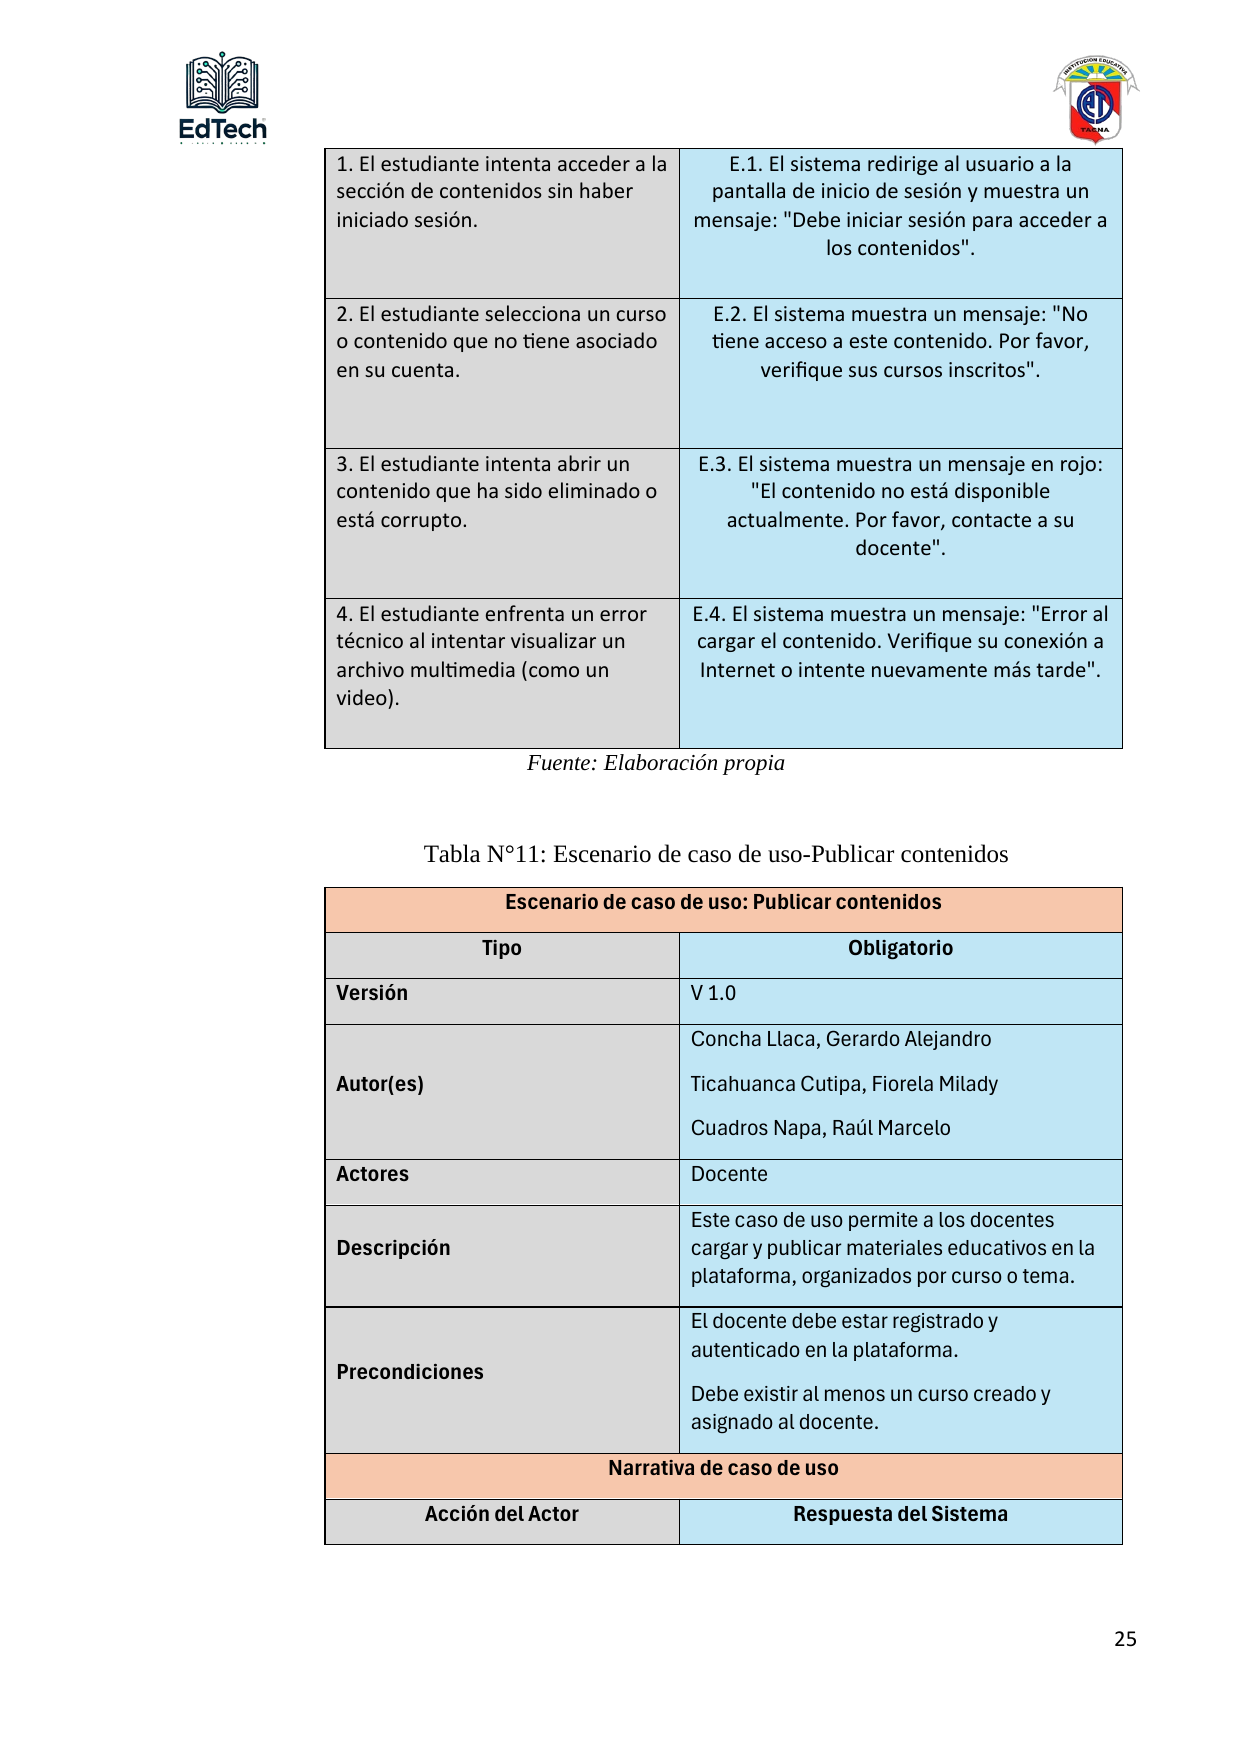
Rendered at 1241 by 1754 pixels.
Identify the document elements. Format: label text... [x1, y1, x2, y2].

table_cell E.4. El sistema muestra un mensaje: "Error al cargar el contenido. Verifique su conexión a Internet o intente nuevamente más tarde". [680, 599, 1122, 748]
picture [177, 46, 270, 148]
table_cell 3. El estudiante intenta abrir un contenido que ha sido eliminado o está corrupto. [326, 449, 679, 598]
table_cell 2. El estudiante selecciona un curso o contenido que no tiene asociado en su cuenta. [326, 299, 679, 448]
table_cell Autor(es) [326, 1025, 679, 1159]
table_cell Este caso de uso permite a los docentes cargar y publicar materiales educativos en la plataforma, organizados por curso o tema. [680, 1206, 1122, 1306]
table_cell El docente debe estar registrado y autenticado en la plataforma. Debe existir al menos un curso creado y asignado al docente. [680, 1308, 1122, 1453]
text Fuente: Elaboración propia [177, 749, 1137, 775]
text Tabla N°11: Escenario de caso de uso-Publicar contenidos [177, 839, 1137, 868]
table_header Escenario de caso de uso: Publicar contenidos [326, 888, 1122, 932]
table_cell Tipo [326, 933, 679, 978]
table_cell Precondiciones [326, 1308, 679, 1453]
table_cell Narrativa de caso de uso [326, 1454, 1122, 1498]
table_cell E.1. El sistema redirige al usuario a la pantalla de inicio de sesión y muestra un mensaje: "Debe iniciar sesión para acceder a los contenidos". [680, 149, 1122, 298]
table_cell 4. El estudiante enfrenta un error técnico al intentar visualizar un archivo multimedia (como un video). [326, 599, 679, 748]
picture [1051, 53, 1141, 148]
table_cell Respuesta del Sistema [680, 1500, 1122, 1544]
table_cell Docente [680, 1160, 1122, 1204]
table_cell Actores [326, 1160, 679, 1204]
table_cell Versión [326, 979, 679, 1024]
table_cell E.2. El sistema muestra un mensaje: "No tiene acceso a este contenido. Por favor, verifique sus cursos inscritos". [680, 299, 1122, 448]
table_cell 1. El estudiante intenta acceder a la sección de contenidos sin haber iniciado sesión. [326, 149, 679, 298]
table_cell E.3. El sistema muestra un mensaje en rojo: "El contenido no está disponible actualmente. Por favor, contacte a su docente". [680, 449, 1122, 598]
table_cell Descripción [326, 1206, 679, 1306]
table_cell Obligatorio [680, 933, 1122, 978]
table_cell V 1.0 [680, 979, 1122, 1024]
table_cell Concha Llaca, Gerardo Alejandro Ticahuanca Cutipa, Fiorela Milady Cuadros Napa, Raúl Marcelo [680, 1025, 1122, 1159]
table_cell Acción del Actor [326, 1500, 679, 1544]
